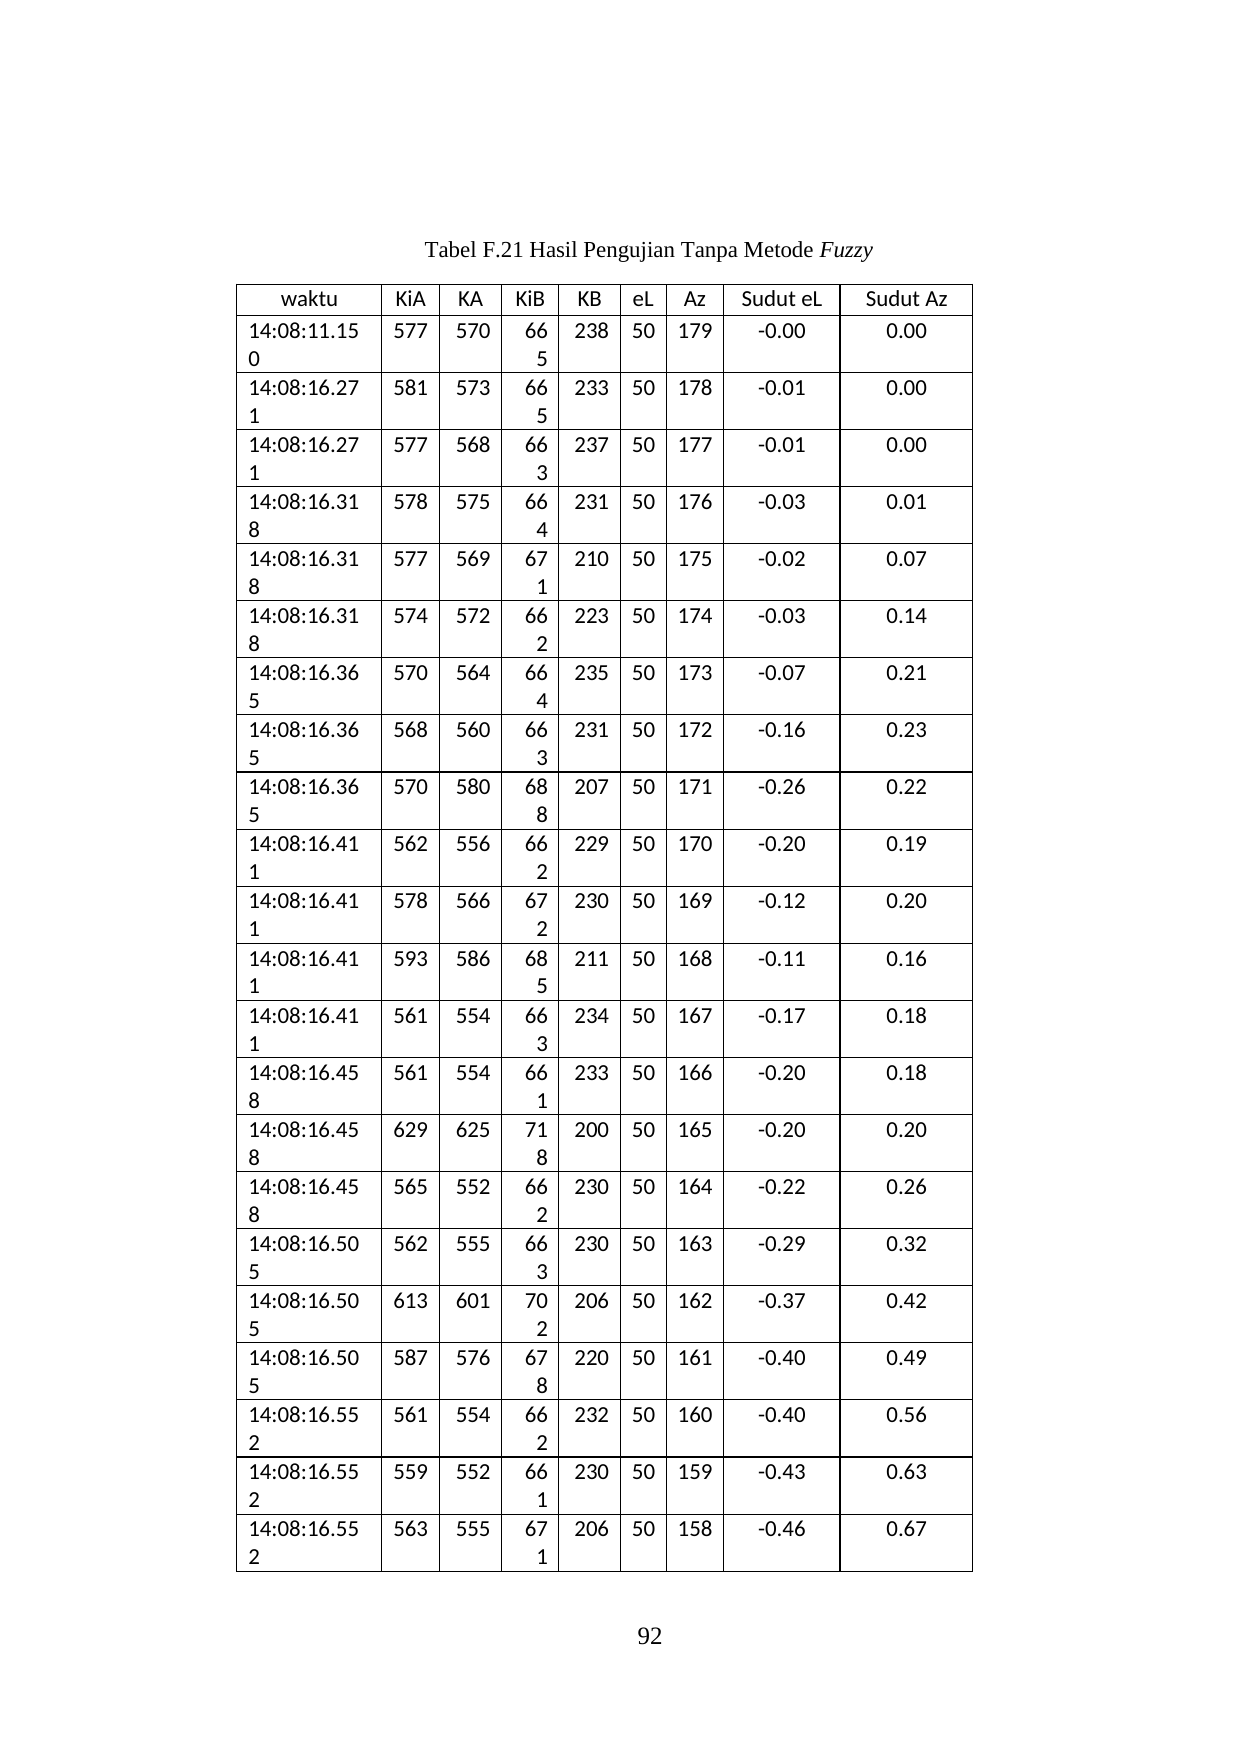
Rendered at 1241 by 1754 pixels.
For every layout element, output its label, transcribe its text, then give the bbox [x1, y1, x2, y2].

table_cell 601 [440, 1286, 501, 1342]
table_cell 554 [440, 1058, 501, 1114]
table_cell 14:08:16.411 [237, 944, 381, 1000]
table_cell 0.42 [841, 1286, 972, 1342]
table_cell 625 [440, 1115, 501, 1171]
table_cell 14:08:16.365 [237, 773, 381, 828]
table_cell 14:08:11.150 [237, 316, 381, 372]
table_cell 167 [667, 1001, 723, 1057]
table_cell 581 [382, 373, 439, 429]
table_cell 14:08:16.318 [237, 544, 381, 600]
table_cell 574 [382, 601, 439, 657]
table_cell 688 [502, 773, 558, 828]
table_cell -0.43 [724, 1458, 839, 1513]
table_cell 554 [440, 1400, 501, 1456]
table_cell 573 [440, 373, 501, 429]
table_cell 0.00 [841, 373, 972, 429]
table_cell 586 [440, 944, 501, 1000]
table_cell 162 [667, 1286, 723, 1342]
table_header KA [440, 285, 501, 315]
table_cell 14:08:16.365 [237, 658, 381, 714]
table_cell 663 [502, 1001, 558, 1057]
table_cell 50 [621, 1058, 666, 1114]
table_cell 14:08:16.458 [237, 1115, 381, 1171]
table_header Az [667, 285, 723, 315]
table_cell 0.26 [841, 1172, 972, 1228]
table_cell 14:08:16.365 [237, 715, 381, 771]
table_cell 223 [559, 601, 620, 657]
table_cell 50 [621, 1172, 666, 1228]
table_cell 0.18 [841, 1001, 972, 1057]
table_cell 570 [382, 658, 439, 714]
table_cell 231 [559, 487, 620, 543]
table_cell 662 [502, 1172, 558, 1228]
table_cell 50 [621, 830, 666, 886]
table_cell 50 [621, 430, 666, 486]
table_cell 664 [502, 658, 558, 714]
table_cell 0.18 [841, 1058, 972, 1114]
table_cell 671 [502, 544, 558, 600]
table_cell 0.19 [841, 830, 972, 886]
table_cell 14:08:16.411 [237, 887, 381, 943]
table_cell 577 [382, 544, 439, 600]
table_header waktu [237, 285, 381, 315]
table_cell 207 [559, 773, 620, 828]
table_cell 230 [559, 1229, 620, 1285]
table_cell 50 [621, 715, 666, 771]
table_cell 231 [559, 715, 620, 771]
table_cell 50 [621, 1115, 666, 1171]
table_cell 211 [559, 944, 620, 1000]
table_cell 206 [559, 1515, 620, 1571]
table_cell 0.23 [841, 715, 972, 771]
table_cell 50 [621, 944, 666, 1000]
table_cell -0.01 [724, 373, 839, 429]
table_cell -0.17 [724, 1001, 839, 1057]
table_cell 0.49 [841, 1343, 972, 1399]
table_cell 14:08:16.318 [237, 487, 381, 543]
table_cell 0.00 [841, 316, 972, 372]
table_cell 169 [667, 887, 723, 943]
table_cell 14:08:16.505 [237, 1229, 381, 1285]
table_cell 672 [502, 887, 558, 943]
table_header KB [559, 285, 620, 315]
table_cell 14:08:16.552 [237, 1515, 381, 1571]
table_cell 14:08:16.271 [237, 373, 381, 429]
table_cell 50 [621, 544, 666, 600]
table_cell 662 [502, 1400, 558, 1456]
table_cell 570 [440, 316, 501, 372]
table_cell 14:08:16.552 [237, 1400, 381, 1456]
table_cell 50 [621, 773, 666, 828]
table_cell 576 [440, 1343, 501, 1399]
table_cell 200 [559, 1115, 620, 1171]
table_cell -0.29 [724, 1229, 839, 1285]
table_cell 168 [667, 944, 723, 1000]
table_cell 177 [667, 430, 723, 486]
table_cell 14:08:16.458 [237, 1058, 381, 1114]
table_cell 14:08:16.411 [237, 830, 381, 886]
table_cell 174 [667, 601, 723, 657]
table_cell 578 [382, 887, 439, 943]
table_header eL [621, 285, 666, 315]
table_cell -0.37 [724, 1286, 839, 1342]
table_cell 233 [559, 1058, 620, 1114]
table_cell -0.22 [724, 1172, 839, 1228]
table_cell 577 [382, 430, 439, 486]
table_cell 50 [621, 1458, 666, 1513]
table_cell -0.20 [724, 1058, 839, 1114]
table_cell -0.07 [724, 658, 839, 714]
table_cell 230 [559, 1172, 620, 1228]
table_cell 593 [382, 944, 439, 1000]
table_cell 0.63 [841, 1458, 972, 1513]
table_cell 568 [440, 430, 501, 486]
table_cell 661 [502, 1058, 558, 1114]
table_cell 556 [440, 830, 501, 886]
table_cell 702 [502, 1286, 558, 1342]
table_cell 562 [382, 1229, 439, 1285]
table_cell 561 [382, 1058, 439, 1114]
table_cell 229 [559, 830, 620, 886]
table_cell 577 [382, 316, 439, 372]
table_cell 163 [667, 1229, 723, 1285]
table_cell 14:08:16.552 [237, 1458, 381, 1513]
table_cell 232 [559, 1400, 620, 1456]
table_cell 166 [667, 1058, 723, 1114]
table_cell 559 [382, 1458, 439, 1513]
table_cell 171 [667, 773, 723, 828]
table_cell 563 [382, 1515, 439, 1571]
table_cell 566 [440, 887, 501, 943]
table_cell 0.21 [841, 658, 972, 714]
table_cell 179 [667, 316, 723, 372]
table_cell 664 [502, 487, 558, 543]
table_cell 50 [621, 487, 666, 543]
table_cell 206 [559, 1286, 620, 1342]
table_cell 613 [382, 1286, 439, 1342]
table_cell 50 [621, 1515, 666, 1571]
table_cell -0.46 [724, 1515, 839, 1571]
table_cell 14:08:16.411 [237, 1001, 381, 1057]
table_cell 663 [502, 715, 558, 771]
table_cell 50 [621, 316, 666, 372]
table_cell -0.12 [724, 887, 839, 943]
table_header Sudut eL [724, 285, 839, 315]
table_cell 176 [667, 487, 723, 543]
table_cell 220 [559, 1343, 620, 1399]
table_cell 233 [559, 373, 620, 429]
table_cell 554 [440, 1001, 501, 1057]
table_cell 210 [559, 544, 620, 600]
table_cell 665 [502, 316, 558, 372]
table_cell 564 [440, 658, 501, 714]
table_cell 685 [502, 944, 558, 1000]
table_cell 50 [621, 601, 666, 657]
table_cell 0.56 [841, 1400, 972, 1456]
table_cell 14:08:16.505 [237, 1343, 381, 1399]
table_cell -0.11 [724, 944, 839, 1000]
table_cell 662 [502, 830, 558, 886]
table_cell 170 [667, 830, 723, 886]
table_cell 0.22 [841, 773, 972, 828]
table_cell 568 [382, 715, 439, 771]
table_cell 0.32 [841, 1229, 972, 1285]
table_cell 572 [440, 601, 501, 657]
table_cell 718 [502, 1115, 558, 1171]
table_cell 0.67 [841, 1515, 972, 1571]
table_cell -0.01 [724, 430, 839, 486]
table_cell 50 [621, 1400, 666, 1456]
table_cell 175 [667, 544, 723, 600]
table_cell 50 [621, 887, 666, 943]
table_cell 159 [667, 1458, 723, 1513]
table_cell 663 [502, 1229, 558, 1285]
table_cell 235 [559, 658, 620, 714]
table_cell 662 [502, 601, 558, 657]
table_cell 569 [440, 544, 501, 600]
table_cell 555 [440, 1229, 501, 1285]
table_cell 158 [667, 1515, 723, 1571]
table_cell 14:08:16.318 [237, 601, 381, 657]
table_cell 0.00 [841, 430, 972, 486]
table_cell 671 [502, 1515, 558, 1571]
table_cell 661 [502, 1458, 558, 1513]
table_cell 565 [382, 1172, 439, 1228]
table_cell -0.20 [724, 1115, 839, 1171]
table_cell 629 [382, 1115, 439, 1171]
table_cell -0.02 [724, 544, 839, 600]
table_header KiB [502, 285, 558, 315]
table_cell 165 [667, 1115, 723, 1171]
table_cell 161 [667, 1343, 723, 1399]
table_cell 160 [667, 1400, 723, 1456]
table_header Sudut Az [841, 285, 972, 315]
table_cell 561 [382, 1400, 439, 1456]
table_cell 50 [621, 1286, 666, 1342]
table_cell 0.14 [841, 601, 972, 657]
table_cell 578 [382, 487, 439, 543]
table_cell 164 [667, 1172, 723, 1228]
table_cell -0.03 [724, 601, 839, 657]
table_cell 50 [621, 658, 666, 714]
table_cell 50 [621, 1343, 666, 1399]
table_cell 552 [440, 1458, 501, 1513]
table_cell 587 [382, 1343, 439, 1399]
table_cell 665 [502, 373, 558, 429]
table_cell -0.03 [724, 487, 839, 543]
text Tabel F.1 Hasil Pengujian Tanpa Metode Fuzzy [236, 236, 1063, 263]
table_cell 0.01 [841, 487, 972, 543]
table_cell 50 [621, 373, 666, 429]
table_cell 560 [440, 715, 501, 771]
table_cell -0.26 [724, 773, 839, 828]
table_cell 230 [559, 887, 620, 943]
table_cell 178 [667, 373, 723, 429]
table_cell 0.20 [841, 887, 972, 943]
table_cell 552 [440, 1172, 501, 1228]
table_cell -0.40 [724, 1343, 839, 1399]
table_cell 14:08:16.458 [237, 1172, 381, 1228]
table_cell 678 [502, 1343, 558, 1399]
table_cell 230 [559, 1458, 620, 1513]
table_cell 562 [382, 830, 439, 886]
table_cell 561 [382, 1001, 439, 1057]
table_cell 575 [440, 487, 501, 543]
table_cell 580 [440, 773, 501, 828]
table_cell 14:08:16.505 [237, 1286, 381, 1342]
table_cell 663 [502, 430, 558, 486]
table_cell 173 [667, 658, 723, 714]
table_cell 555 [440, 1515, 501, 1571]
table_cell 0.20 [841, 1115, 972, 1171]
table_cell 234 [559, 1001, 620, 1057]
table_cell 0.16 [841, 944, 972, 1000]
table_cell 0.07 [841, 544, 972, 600]
table_cell -0.20 [724, 830, 839, 886]
table_cell 570 [382, 773, 439, 828]
table_header KiA [382, 285, 439, 315]
table_cell 14:08:16.271 [237, 430, 381, 486]
table_cell 172 [667, 715, 723, 771]
table_cell 237 [559, 430, 620, 486]
table_cell -0.40 [724, 1400, 839, 1456]
table_cell -0.16 [724, 715, 839, 771]
table_cell -0.00 [724, 316, 839, 372]
table_cell 50 [621, 1229, 666, 1285]
table_cell 238 [559, 316, 620, 372]
table_cell 50 [621, 1001, 666, 1057]
